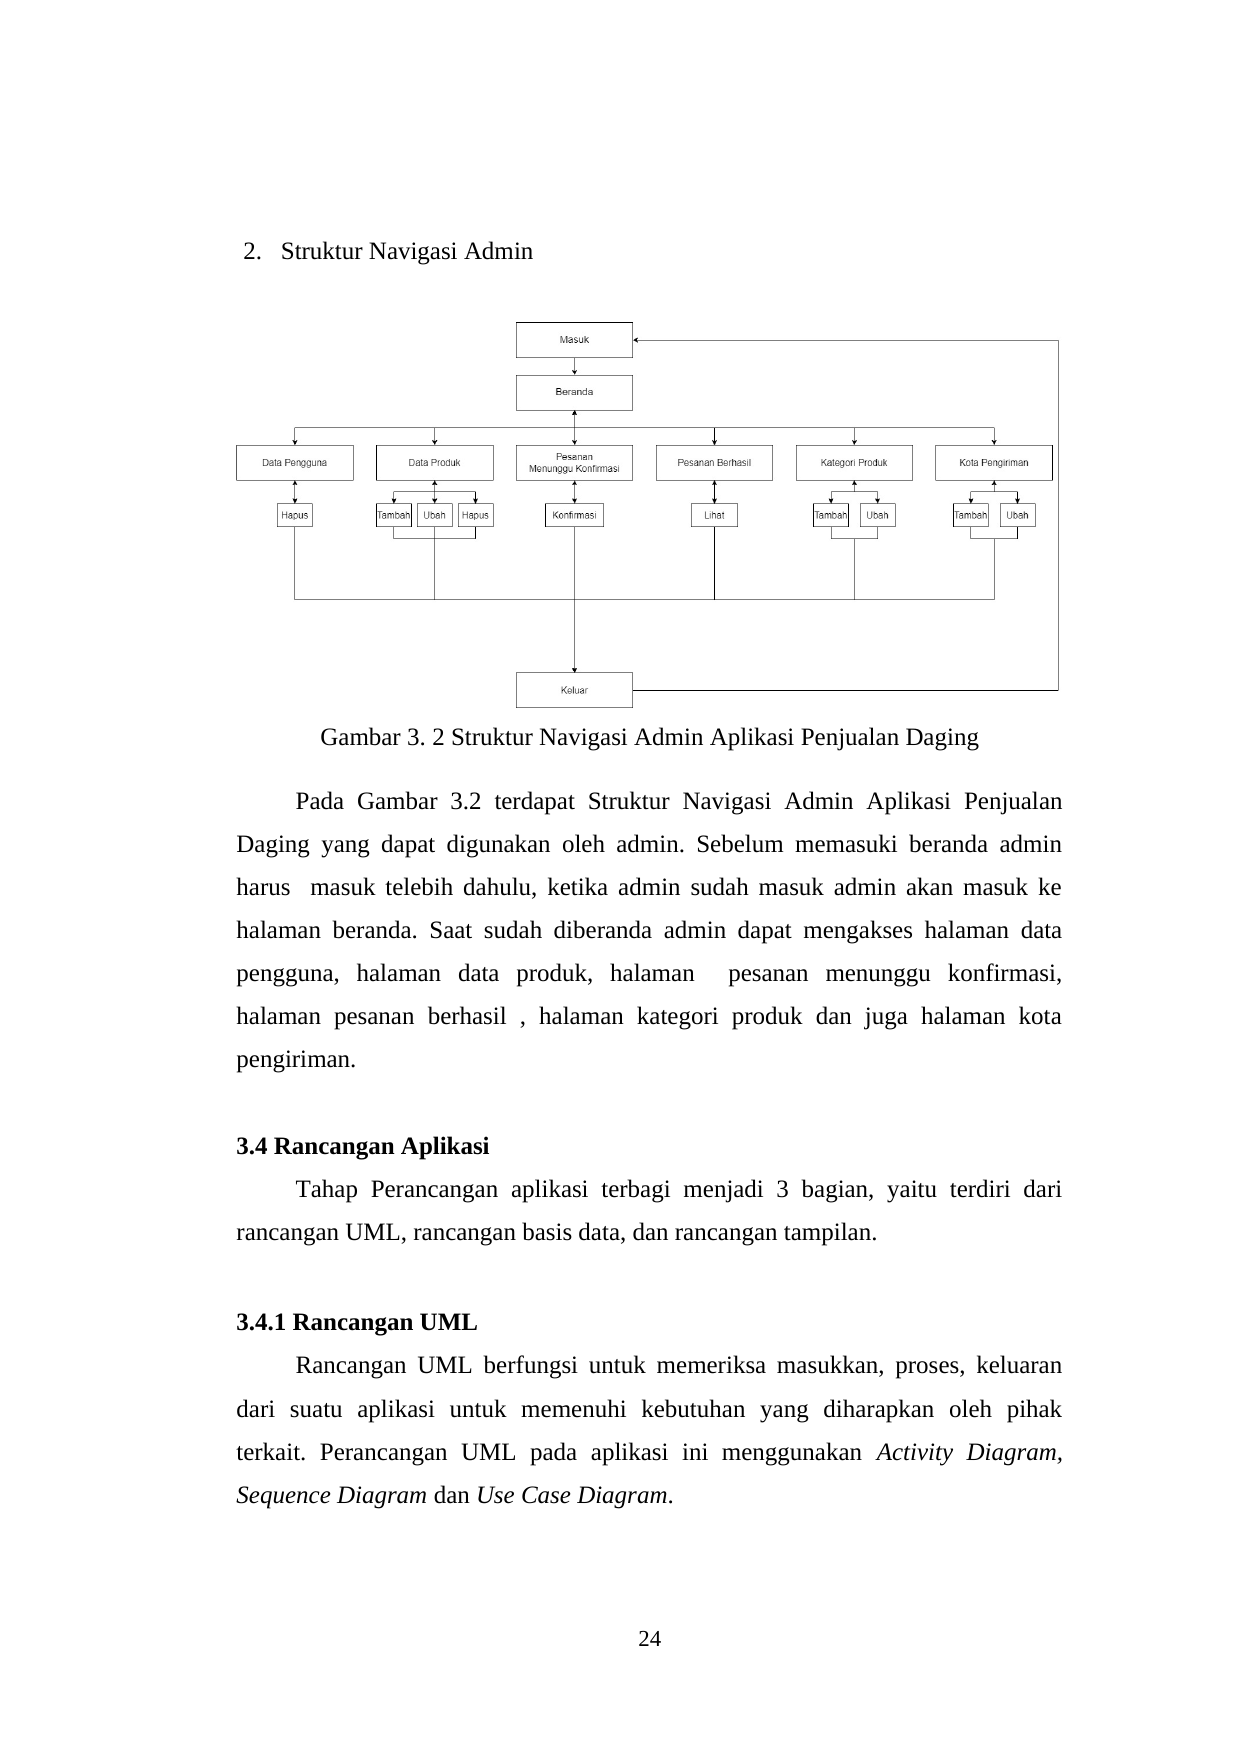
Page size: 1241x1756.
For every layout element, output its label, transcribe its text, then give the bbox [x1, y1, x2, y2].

text Rancangan UML berfungsi untuk memeriksa masukkan, proses, keluaran dari suatu aplikasi untuk memenuhi kebutuhan yang diharapkan oleh pihak terkait. Perancangan UML pada aplikasi ini menggunakan Activity Diagram, Sequence Diagram dan Use Case Diagram. [236, 1351, 1063, 1509]
text Gambar 3. 2 Struktur Navigasi Admin Aplikasi Penjualan Daging [236, 722, 1063, 751]
subtitle Rancangan Aplikasi [236, 1131, 1063, 1159]
text Tahap Perancangan aplikasi terbagi menjadi 3 bagian, yaitu terdiri dari rancangan UML, rancangan basis data, dan rancangan tampilan. [236, 1174, 1063, 1246]
list Struktur Navigasi Admin [243, 236, 1063, 265]
picture [236, 322, 1063, 708]
subtitle Rancangan UML [236, 1307, 1063, 1336]
text Pada Gambar 3.2 terdapat Struktur Navigasi Admin Aplikasi Penjualan Daging yang dapat digunakan oleh admin. Sebelum memasuki beranda admin harus masuk telebih dahulu, ketika admin sudah masuk admin akan masuk ke halaman beranda. Saat sudah diberanda admin dapat mengakses halaman data pengguna, halaman data produk, halaman pesanan menunggu konfirmasi, halaman pesanan berhasil , halaman kategori produk dan juga halaman kota pengiriman. [236, 786, 1063, 1073]
